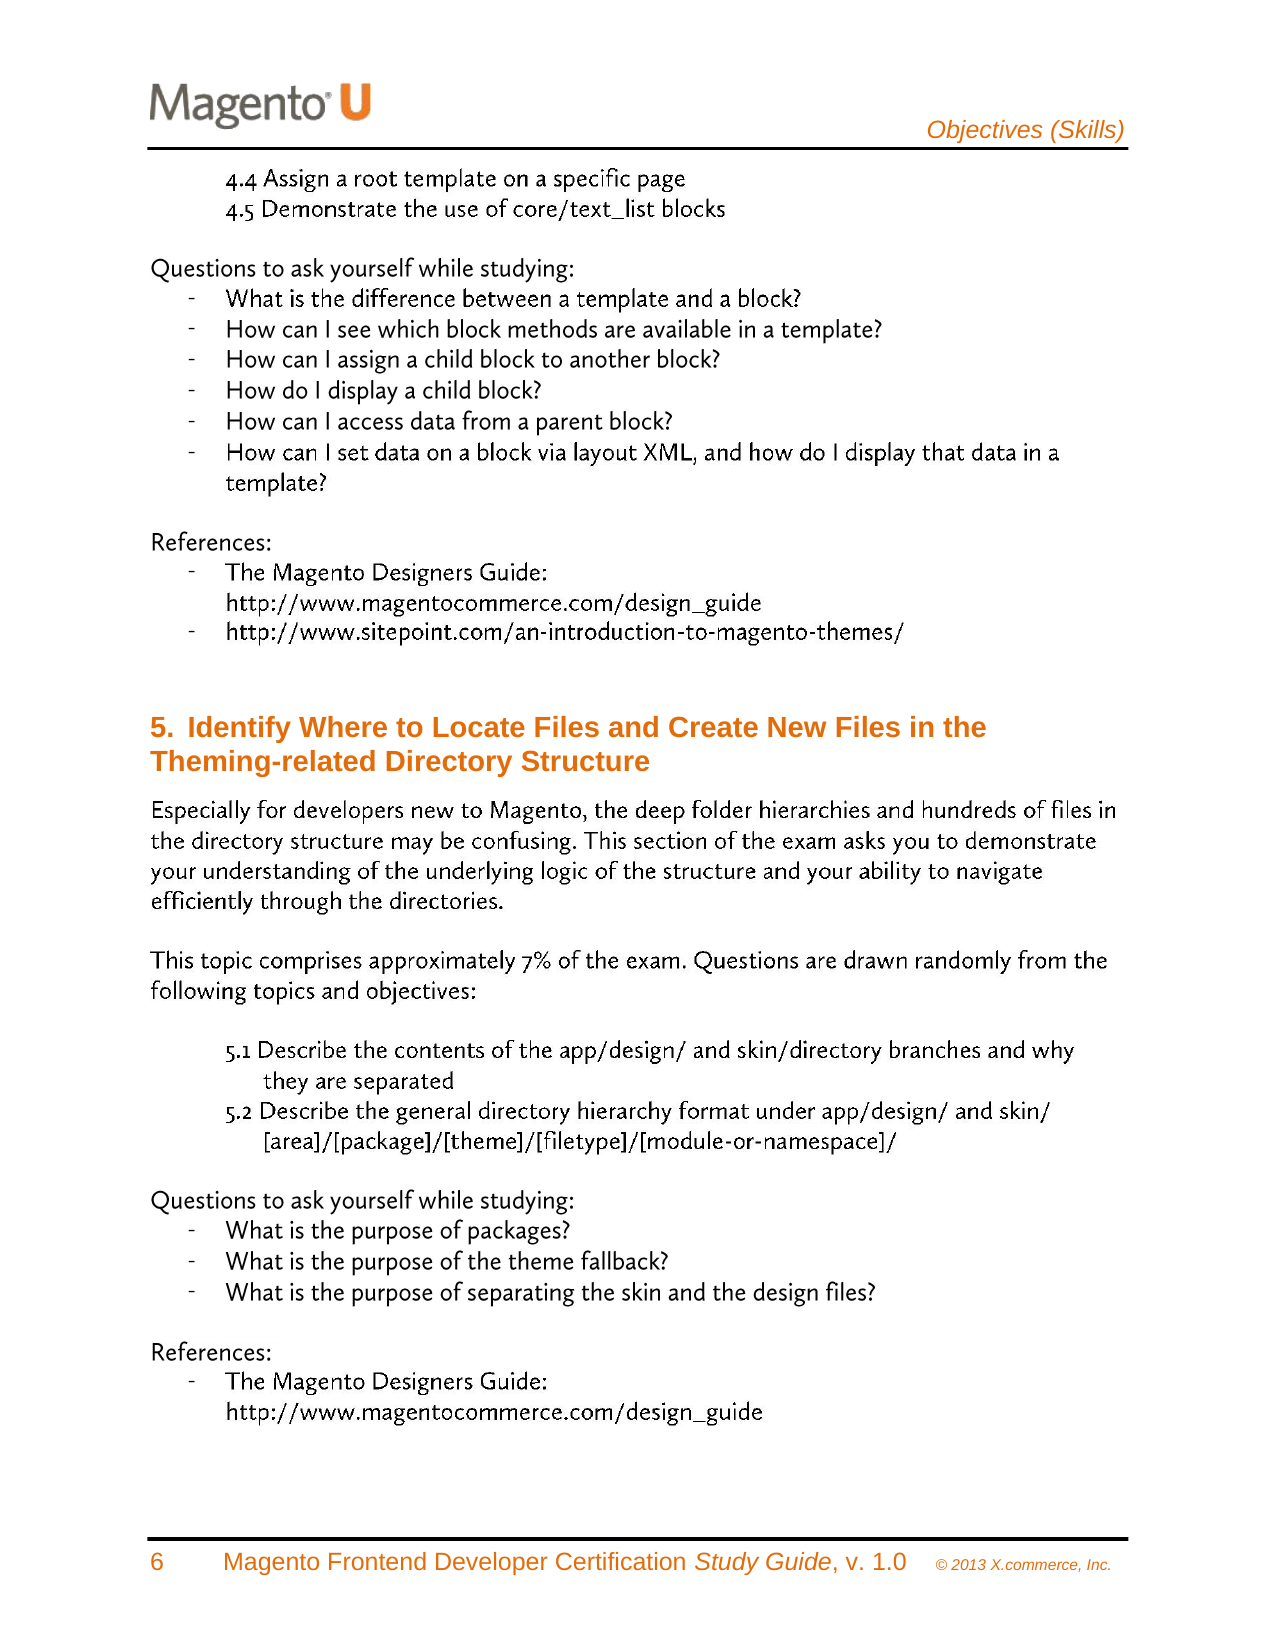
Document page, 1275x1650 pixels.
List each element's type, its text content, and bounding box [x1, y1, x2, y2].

picture [150, 252, 585, 283]
text - [187, 282, 1125, 311]
text - [187, 313, 1125, 342]
picture [225, 1035, 1091, 1155]
picture [147, 1537, 1129, 1541]
text 6 Magento Frontend Developer Certification Study Guide, v. 1.0 © 2013 X.commerce, Inc. [150, 1547, 1125, 1575]
text - [187, 556, 1125, 585]
text - [187, 344, 1125, 373]
picture [150, 526, 283, 557]
text - [187, 1276, 1125, 1305]
picture [150, 75, 371, 115]
text - [187, 616, 1125, 645]
picture [225, 162, 736, 223]
text - [187, 406, 1125, 434]
picture [150, 945, 1125, 1005]
text - [187, 437, 1125, 465]
picture [225, 585, 774, 616]
list Identify Where to Locate Files and Create New Files in the Theming-related Directory Structure [150, 710, 1125, 777]
picture [150, 795, 1133, 915]
text Objectives (Skills) [150, 115, 1125, 144]
picture [225, 1395, 774, 1426]
picture [150, 1185, 585, 1215]
text - [187, 1215, 1125, 1243]
text - [187, 1246, 1125, 1274]
text - [187, 1366, 1125, 1395]
picture [150, 1336, 283, 1367]
picture [225, 465, 1075, 497]
text - [187, 375, 1125, 404]
